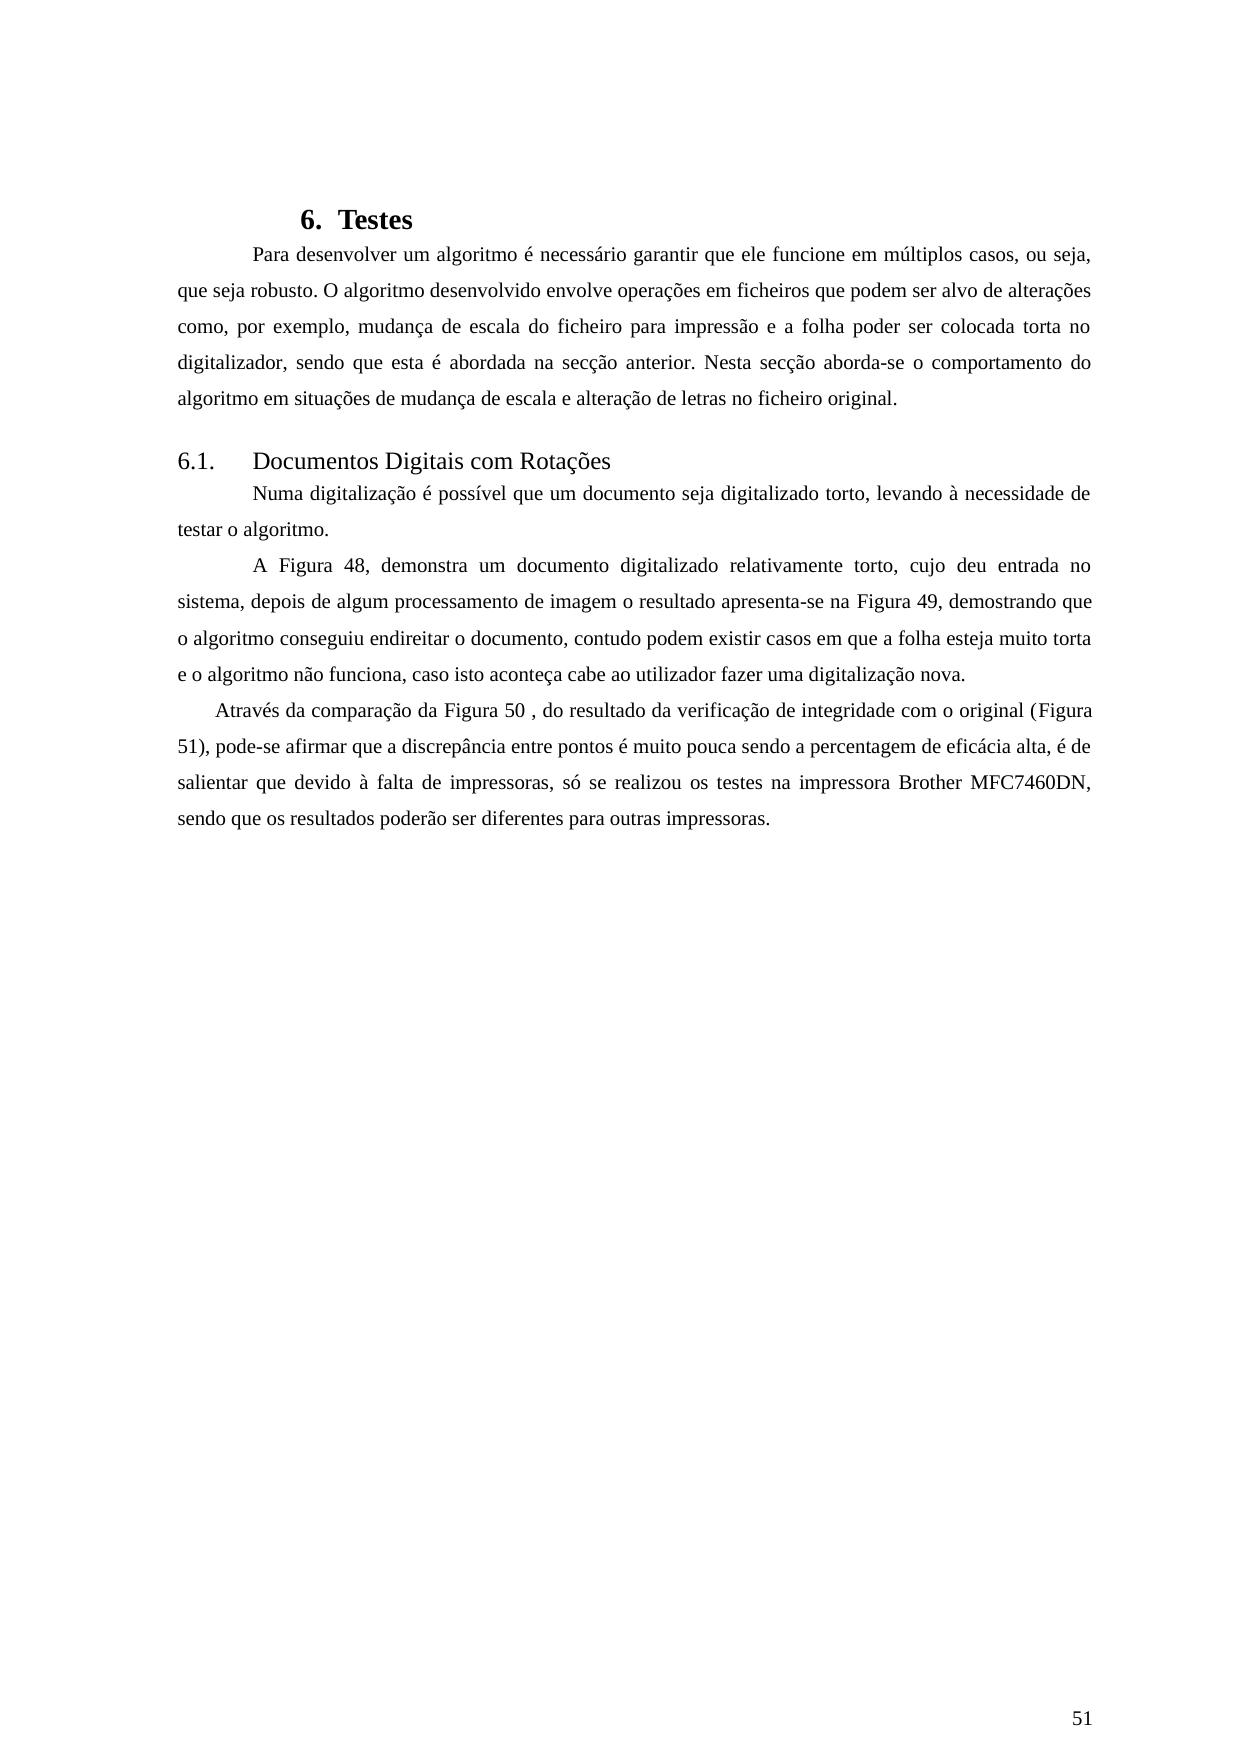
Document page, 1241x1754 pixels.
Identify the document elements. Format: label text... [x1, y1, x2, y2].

subtitle 6.1. Documentos Digitais com Rotações [177, 446, 1092, 475]
text A Figura 48, demonstra um documento digitalizado relativamente torto, cujo deu entrada no sistema, depois de algum processamento de imagem o resultado apresenta-se na Figura 49, demostrando que o algoritmo conseguiu endireitar o documento, contudo podem existir casos em que a folha esteja muito torta e o algoritmo não funciona, caso isto aconteça cabe ao utilizador fazer uma digitalização nova. [177, 553, 1092, 686]
text Através da comparação da Figura 50 , do resultado da verificação de integridade com o original (Figura 51), pode-se afirmar que a discrepância entre pontos é muito pouca sendo a percentagem de eficácia alta, é de salientar que devido à falta de impressoras, só se realizou os testes na impressora Brother MFC7460DN, sendo que os resultados poderão ser diferentes para outras impressoras. [177, 697, 1092, 830]
subtitle Testes [300, 202, 1092, 236]
text Numa digitalização é possível que um documento seja digitalizado torto, levando à necessidade de testar o algoritmo. [177, 481, 1092, 541]
text Para desenvolver um algoritmo é necessário garantir que ele funcione em múltiplos casos, ou seja, que seja robusto. O algoritmo desenvolvido envolve operações em ficheiros que podem ser alvo de alterações como, por exemplo, mudança de escala do ficheiro para impressão e a folha poder ser colocada torta no digitalizador, sendo que esta é abordada na secção anterior. Nesta secção aborda-se o comportamento do algoritmo em situações de mudança de escala e alteração de letras no ficheiro original. [177, 242, 1092, 410]
